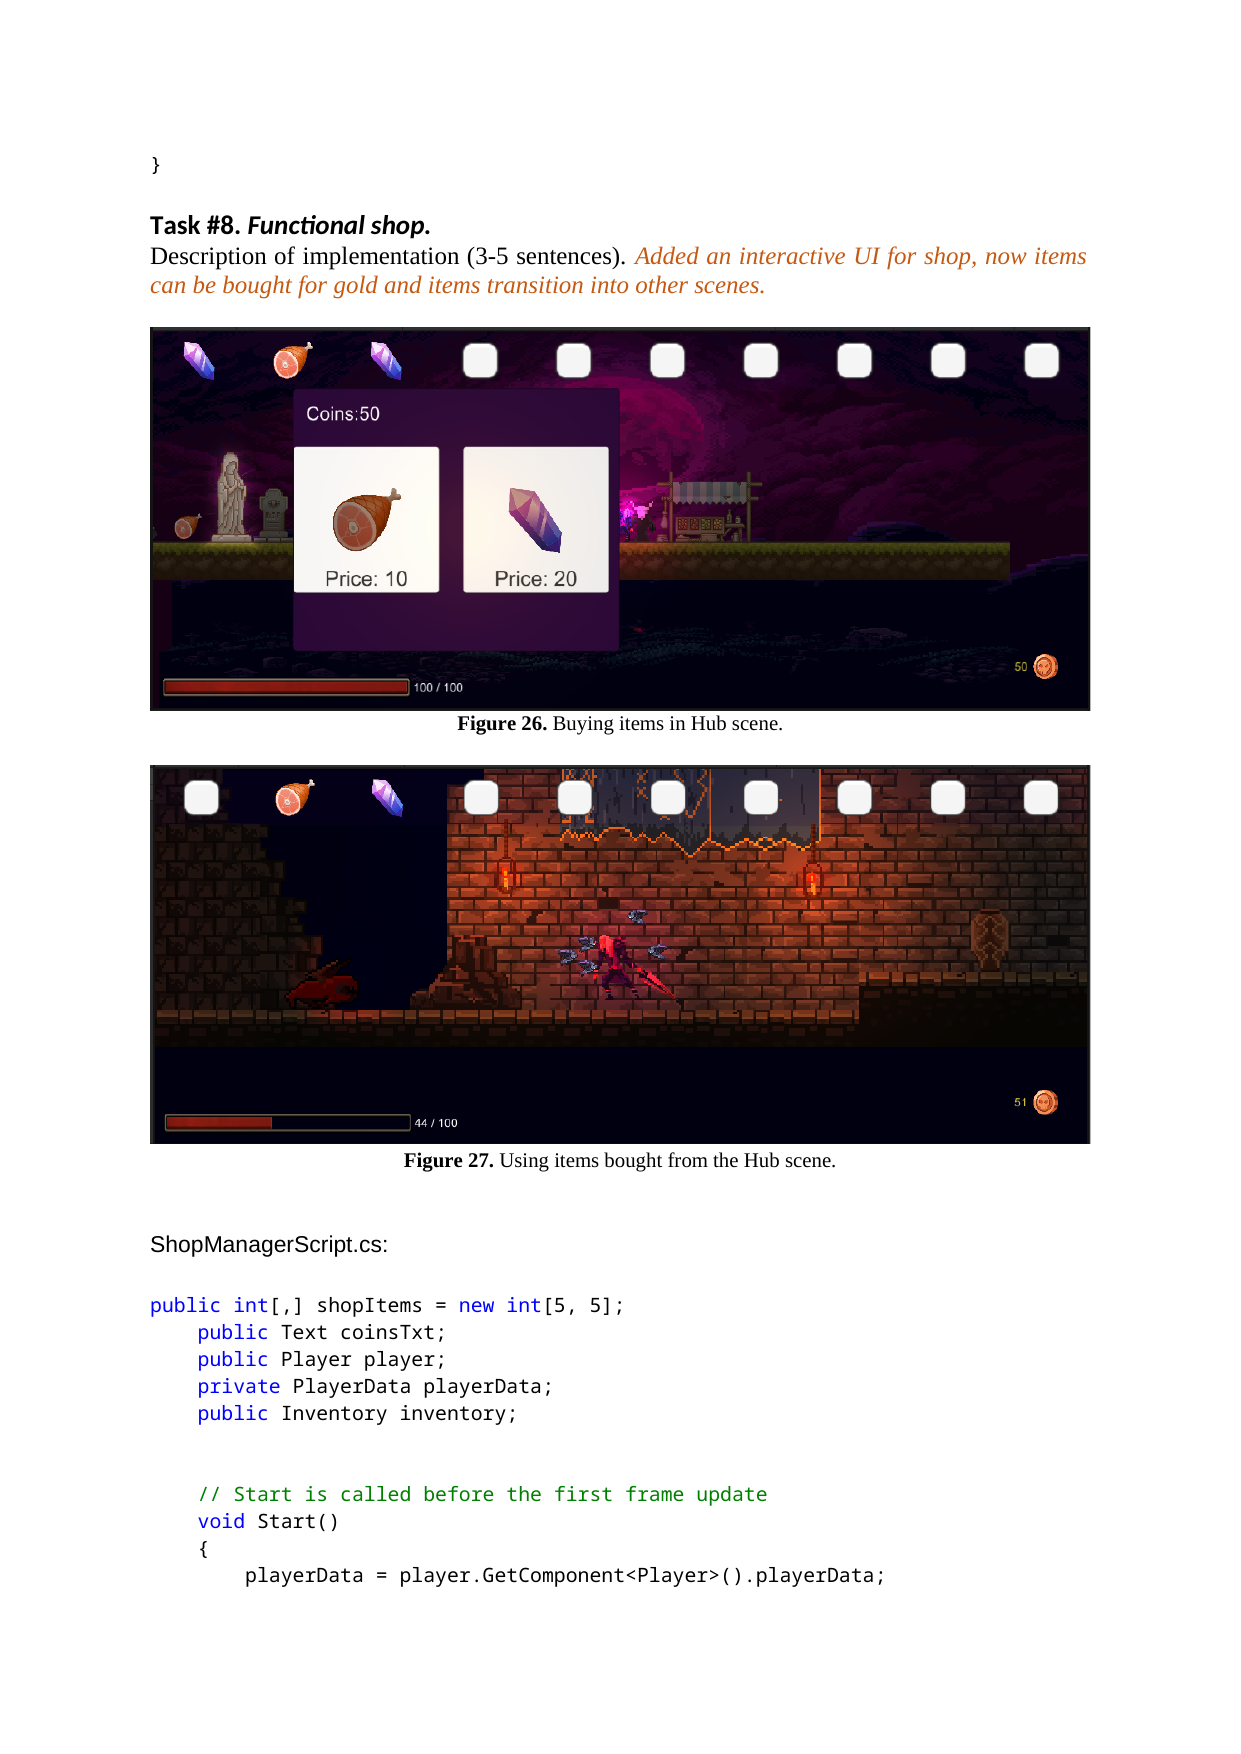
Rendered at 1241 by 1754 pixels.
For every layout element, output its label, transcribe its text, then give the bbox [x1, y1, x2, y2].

picture [150, 327, 1091, 711]
text void Start() [150, 1507, 1090, 1534]
text // Start is called before the first frame update [150, 1480, 1090, 1507]
picture [150, 765, 1091, 1144]
text { [150, 1534, 1090, 1561]
text public Text coinsTxt; [150, 1318, 1090, 1345]
text Figure 26. Buying items in Hub scene. [150, 711, 1090, 734]
text playerData = player.GetComponent<Player>().playerData; [150, 1561, 1090, 1588]
text Description of implementation (3-5 sentences). Added an interactive UI for shop, now items can be bought for gold and items transition into other scenes. [150, 241, 1090, 299]
text public int[,] shopItems = new int[5, 5]; [150, 1291, 1090, 1318]
text public Player player; [150, 1345, 1090, 1372]
subtitle Task #8. Functional shop. [150, 208, 1090, 241]
text private PlayerData playerData; [150, 1372, 1090, 1399]
text public Inventory inventory; [150, 1399, 1090, 1426]
text Figure 27. Using items bought from the Hub scene. [150, 1148, 1090, 1172]
text } [150, 150, 1090, 177]
text ShopManagerScript.cs: [150, 1231, 1090, 1257]
